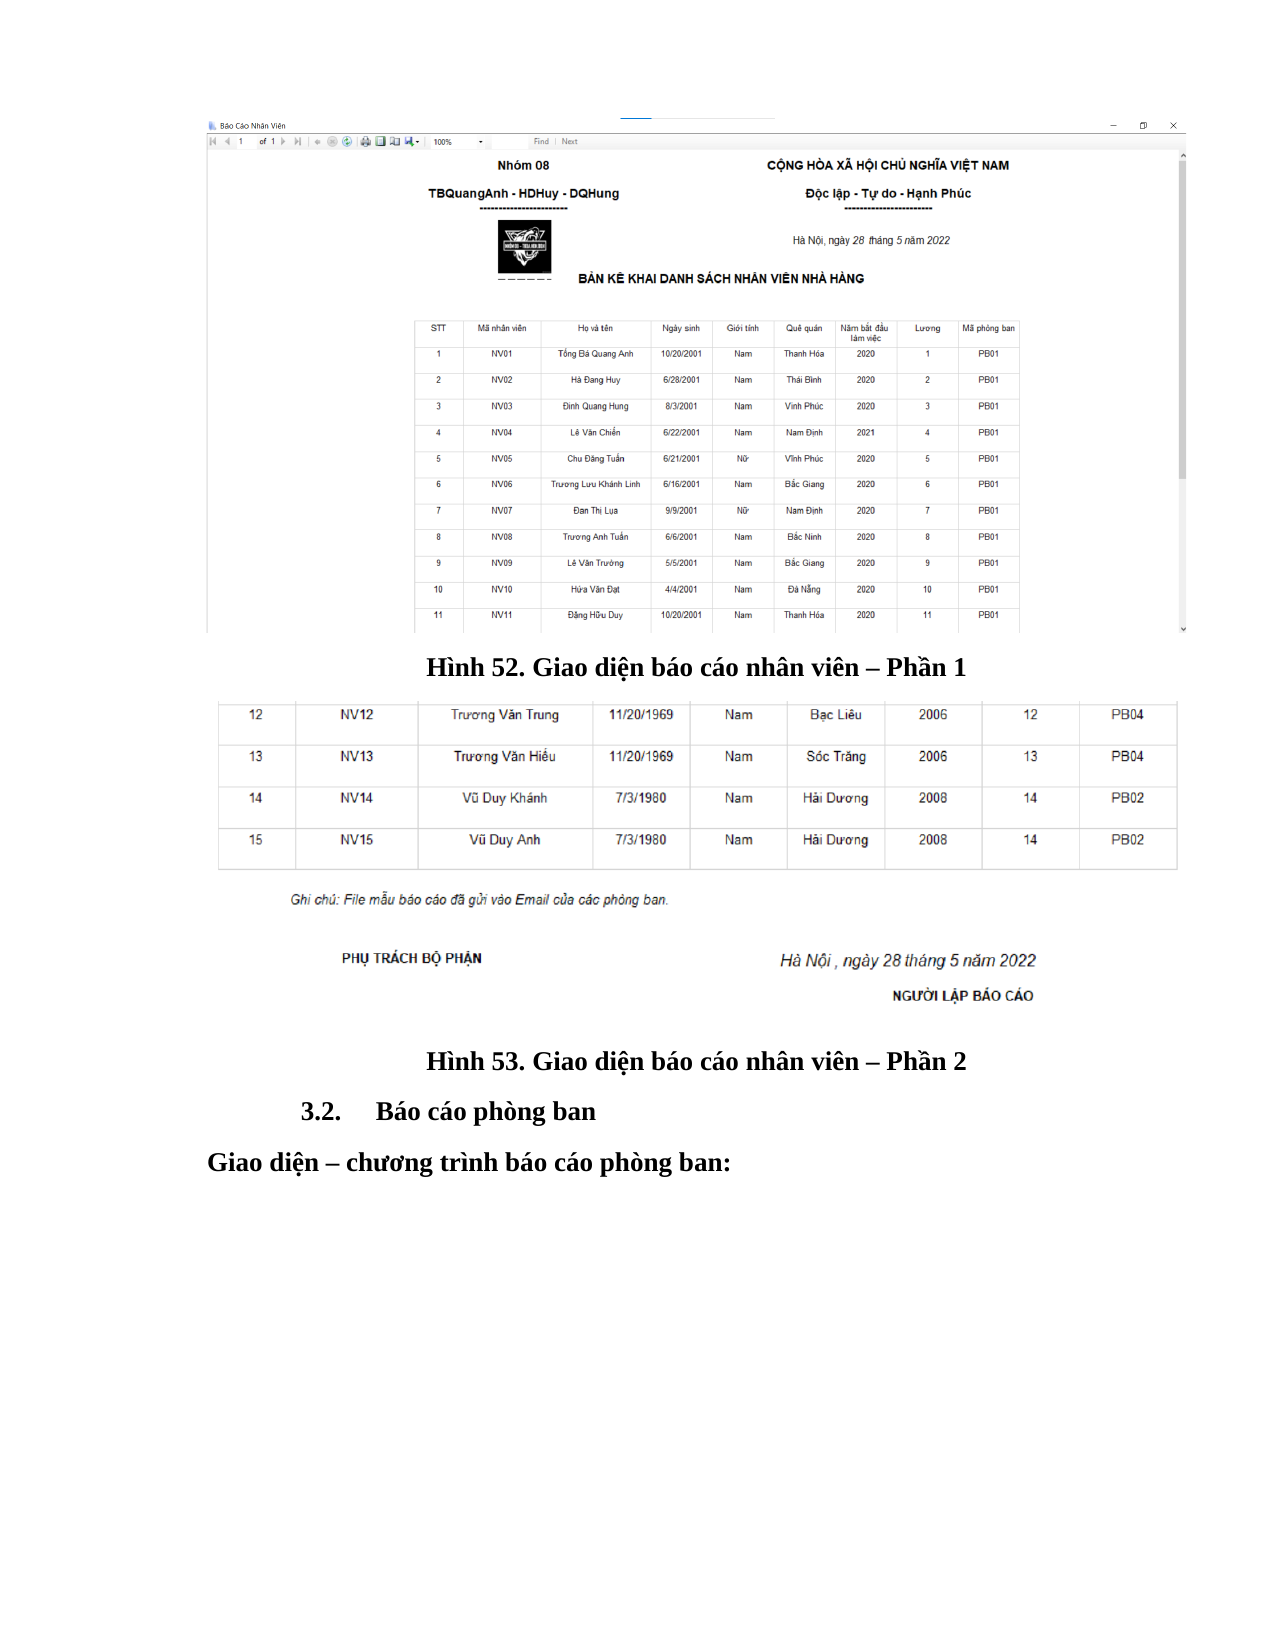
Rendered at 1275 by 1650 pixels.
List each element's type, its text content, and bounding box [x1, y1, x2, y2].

text Hình 52. Giao diện báo cáo nhân viên – Phần 1 [207, 651, 1186, 682]
picture [206, 118, 1187, 633]
picture [206, 701, 1187, 1027]
text Hình 53. Giao diện báo cáo nhân viên – Phần 2 [207, 1045, 1186, 1076]
text Giao diện – chương trình báo cáo phòng ban: [207, 1146, 1186, 1177]
list Báo cáo phòng ban [301, 1095, 1186, 1127]
